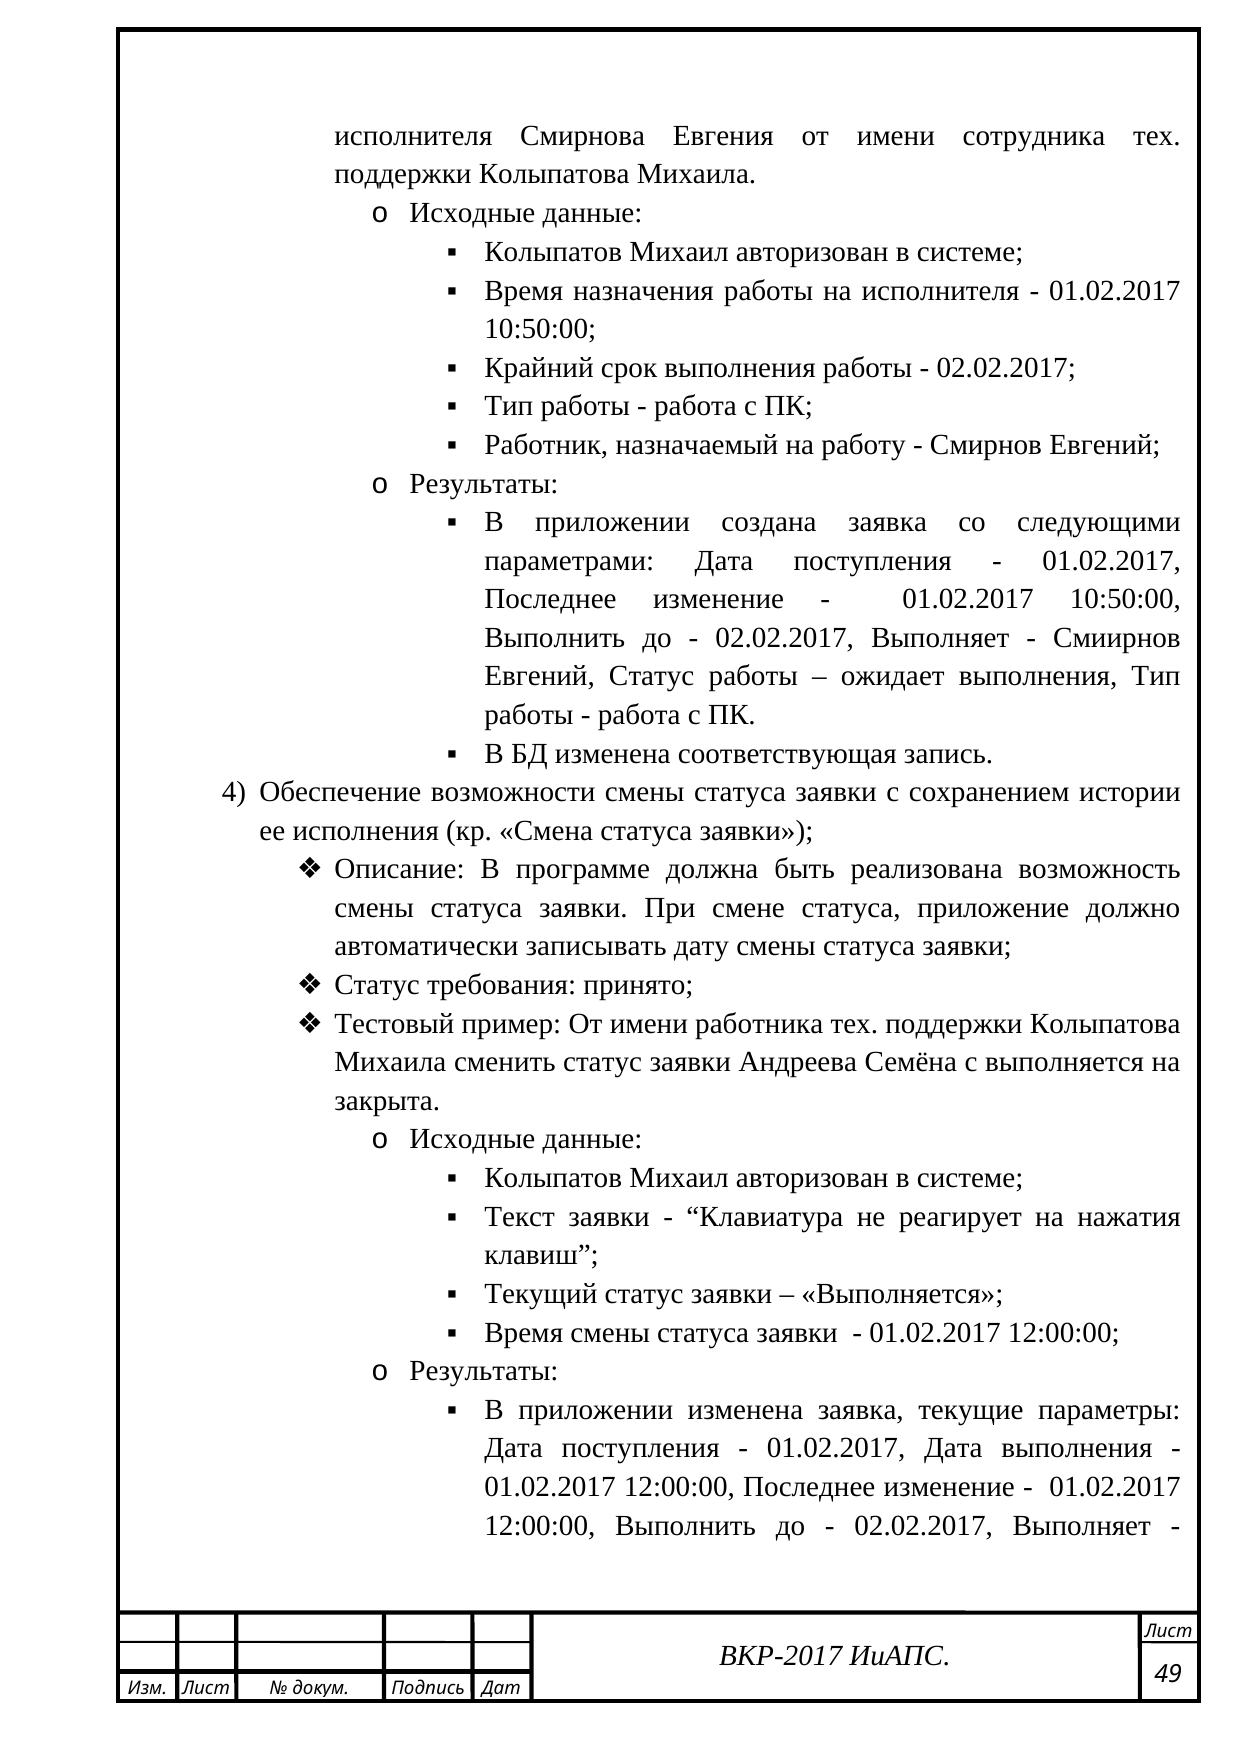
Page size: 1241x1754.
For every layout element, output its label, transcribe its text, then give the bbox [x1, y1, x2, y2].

list Результаты: [372, 466, 1181, 499]
list Обеспечение возможности смены статуса заявки с сохранением истории ее исполнения (кр. «Смена статуса заявки»); [222, 774, 1181, 846]
list Исходные данные: [372, 195, 1181, 229]
list В БД изменена соответствующая запись. [447, 736, 1181, 769]
list Исходные данные: [372, 1121, 1181, 1155]
list Работник, назначаемый на работу - Смирнов Евгений; [447, 427, 1181, 461]
list Результаты: [372, 1353, 1181, 1387]
list Колыпатов Михаил авторизован в системе; [447, 1160, 1181, 1194]
list Время смены статуса заявки - 01.02.2017 12:00:00; [447, 1314, 1181, 1348]
list Статус требования: принято; [297, 967, 1181, 1001]
list Текст заявки - “Клавиатура не реагирует на нажатия клавиш”; [447, 1199, 1181, 1271]
list Текущий статус заявки – «Выполняется»; [447, 1276, 1181, 1309]
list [447, 1392, 1181, 1541]
list Колыпатов Михаил авторизован в системе; [447, 234, 1181, 267]
list Крайний срок выполнения работы - 02.02.2017; [447, 350, 1181, 383]
list Тип работы - работа с ПК; [447, 388, 1181, 422]
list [297, 118, 1181, 190]
list Время назначения работы на исполнителя - 01.02.2017 10:50:00; [447, 272, 1181, 345]
list Тестовый пример: От имени работника тех. поддержки Колыпатова Михаила сменить статус заявки Андреева Семёна с выполняется на закрыта. [297, 1006, 1181, 1116]
list В приложении создана заявка со следующими параметрами: Дата поступления - 01.02.2017, Последнее изменение - 01.02.2017 10:50:00, Выполнить до - 02.02.2017, Выполняет - Смиирнов Евгений, Статус работы – ожидает выполнения, Тип работы - работа с ПК. [447, 504, 1181, 731]
list Описание: В программе должна быть реализована возможность смены статуса заявки. При смене статуса, приложение должно автоматически записывать дату смены статуса заявки; [297, 851, 1181, 962]
